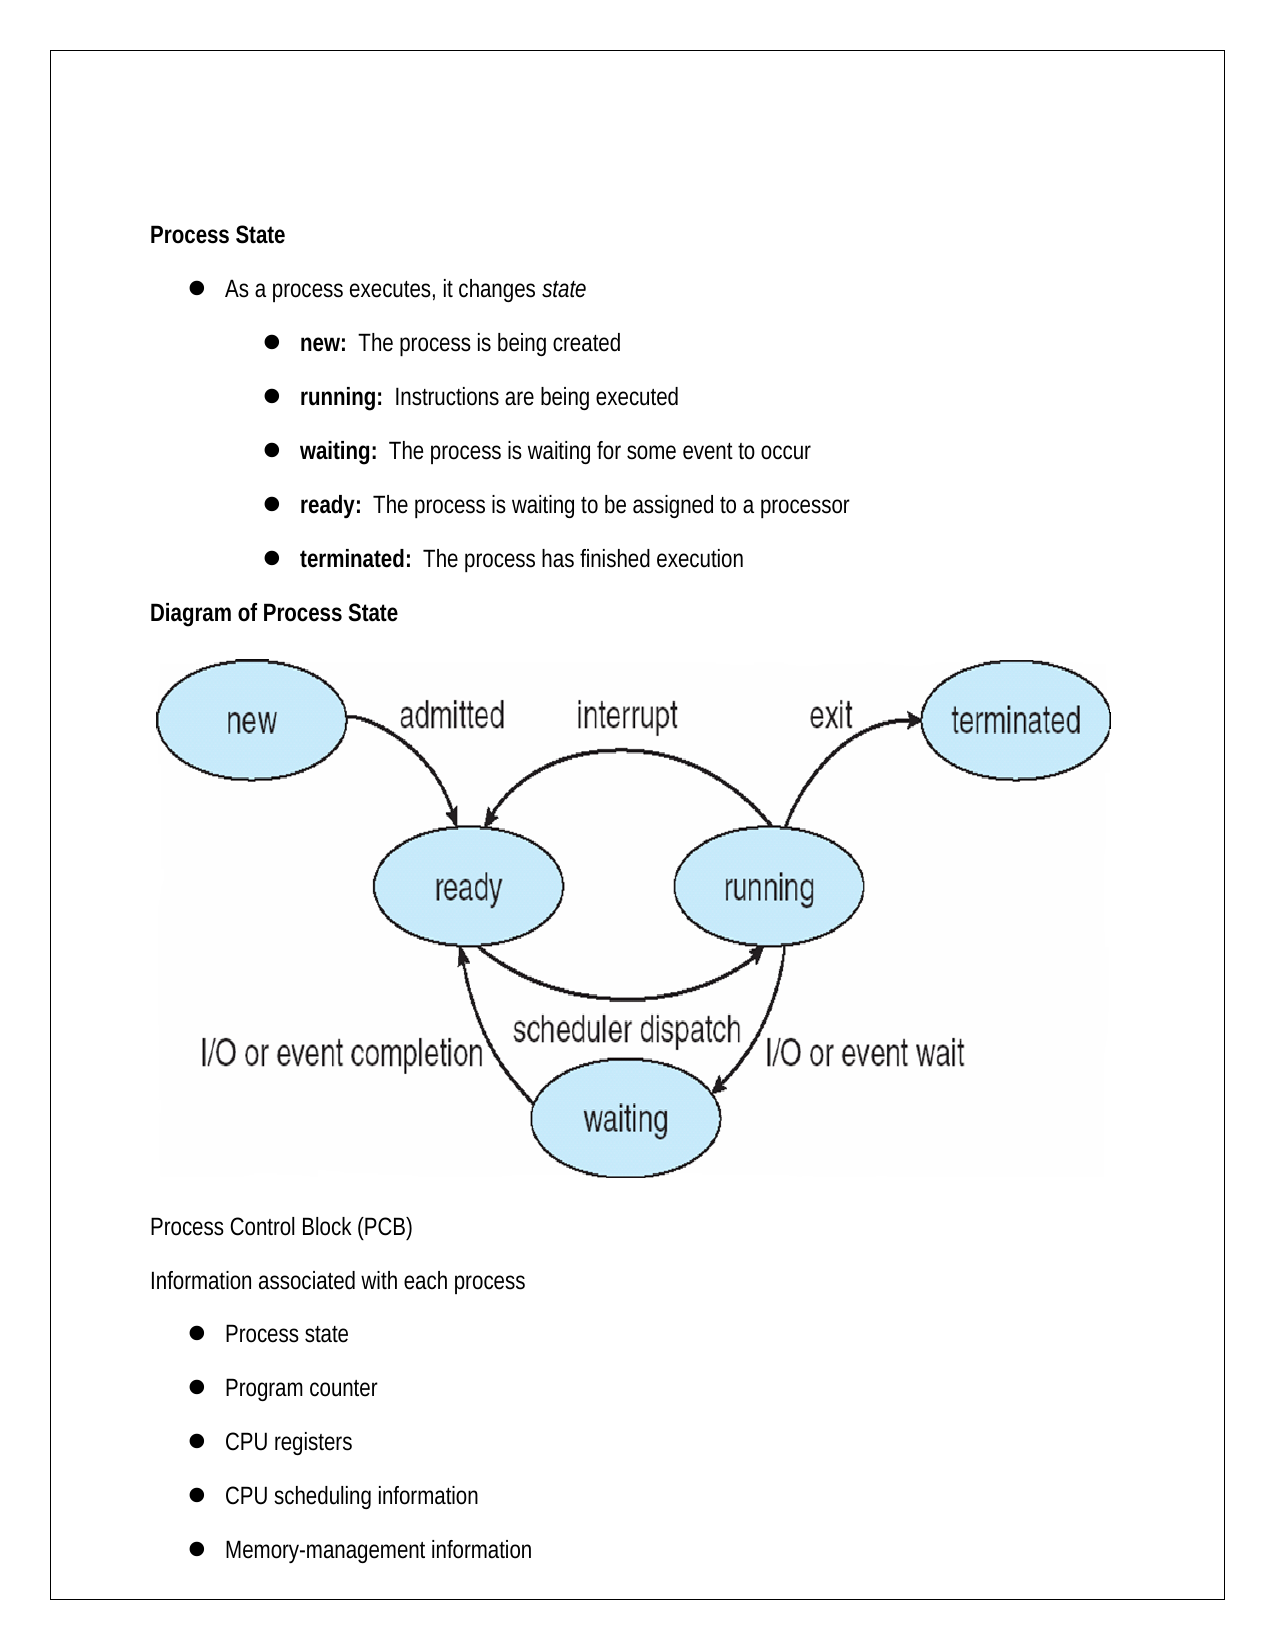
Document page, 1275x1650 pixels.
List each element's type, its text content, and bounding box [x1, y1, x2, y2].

text Process Control Block (PCB) [150, 1212, 1125, 1241]
list CPU registers [187, 1427, 1125, 1456]
text Diagram of Process State [150, 597, 1125, 626]
picture [150, 651, 1115, 1187]
list running: Instructions are being executed [262, 382, 1125, 411]
list waiting: The process is waiting for some event to occur [262, 436, 1125, 464]
list Program counter [187, 1373, 1125, 1402]
list CPU scheduling information [187, 1481, 1125, 1510]
list As a process executes, it changes state [187, 274, 1125, 303]
list ready: The process is waiting to be assigned to a processor [262, 489, 1125, 518]
text Information associated with each process [150, 1266, 1125, 1294]
list terminated: The process has finished execution [262, 543, 1125, 572]
list Memory-management information [187, 1535, 1125, 1564]
text Process State [150, 220, 1125, 249]
list Process state [187, 1319, 1125, 1348]
list new: The process is being created [262, 328, 1125, 357]
